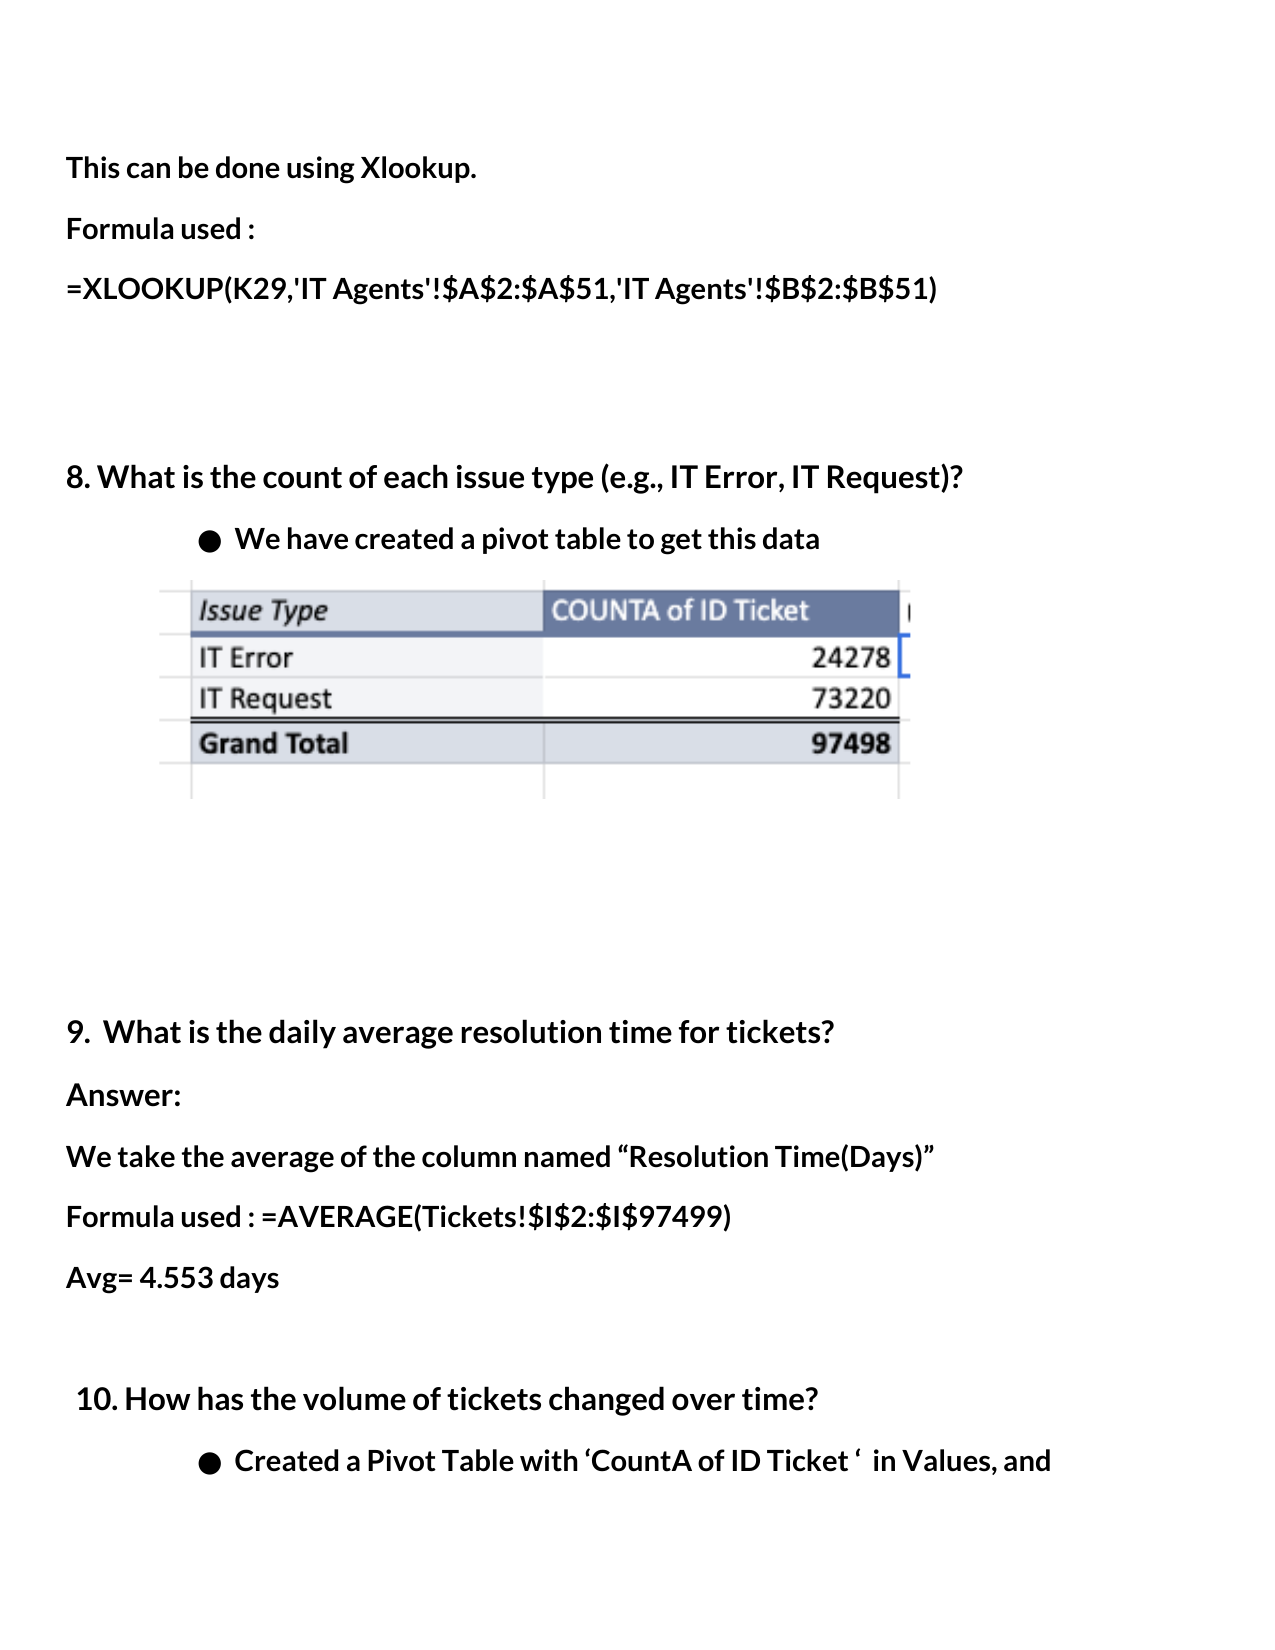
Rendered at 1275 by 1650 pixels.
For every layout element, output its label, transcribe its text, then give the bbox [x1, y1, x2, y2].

text This can be done using Xlookup. [66, 150, 1125, 185]
text Formula used : =AVERAGE(Tickets!$I$2:$I$97499) [66, 1199, 1125, 1234]
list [197, 1443, 1125, 1478]
text Avg= 4.553 days [66, 1259, 1125, 1294]
text We take the average of the column named “Resolution Time(Days)” [66, 1139, 1125, 1174]
text 10. How has the volume of tickets changed over time? [75, 1380, 1125, 1417]
text Formula used : [66, 210, 1125, 245]
text Answer: [66, 1076, 1125, 1113]
list We have created a pivot table to get this data [197, 520, 1125, 555]
text 8. What is the count of each issue type (e.g., IT Error, IT Request)? [66, 457, 1125, 495]
picture [159, 580, 911, 799]
text 9. What is the daily average resolution time for tickets? [66, 1012, 1125, 1050]
text =XLOOKUP(K29,'IT Agents'!$A$2:$A$51,'IT Agents'!$B$2:$B$51) [66, 271, 1125, 306]
